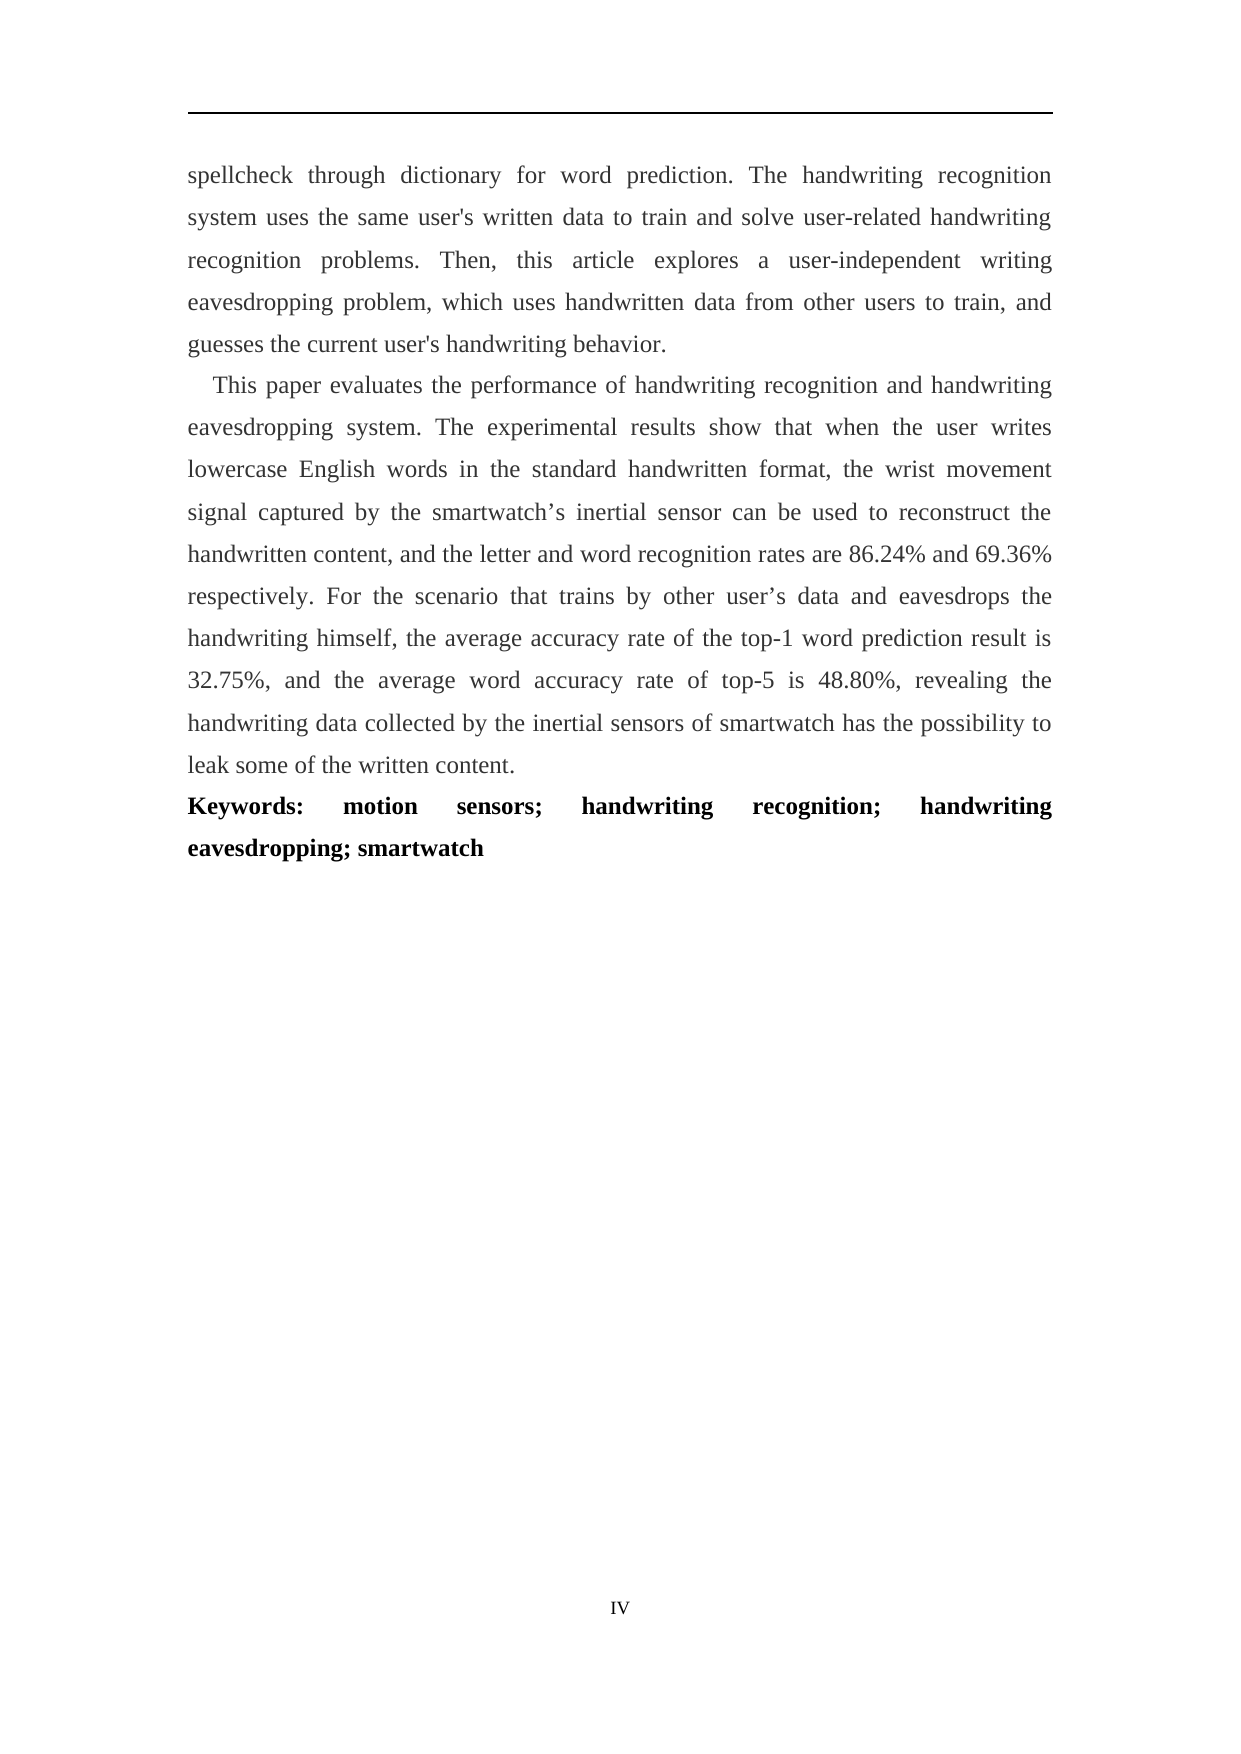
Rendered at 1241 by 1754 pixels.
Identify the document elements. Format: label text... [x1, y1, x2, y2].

text This paper evaluates the performance of handwriting recognition and handwriting eavesdropping system. The experimental results show that when the user writes lowercase English words in the standard handwritten format, the wrist movement signal captured by the smartwatch’s inertial sensor can be used to reconstruct the handwritten content, and the letter and word recognition rates are 86.24% and 69.36% respectively. For the scenario that trains by other user’s data and eavesdrops the handwriting himself, the average accuracy rate of the top-1 word prediction result is 32.75%, and the average word accuracy rate of top-5 is 48.80%, revealing the handwriting data collected by the inertial sensors of smartwatch has the possibility to leak some of the written content. [187, 368, 1053, 780]
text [187, 158, 1053, 360]
text Keywords: motion sensors; handwriting recognition; handwriting eavesdropping; smartwatch [187, 789, 1053, 864]
